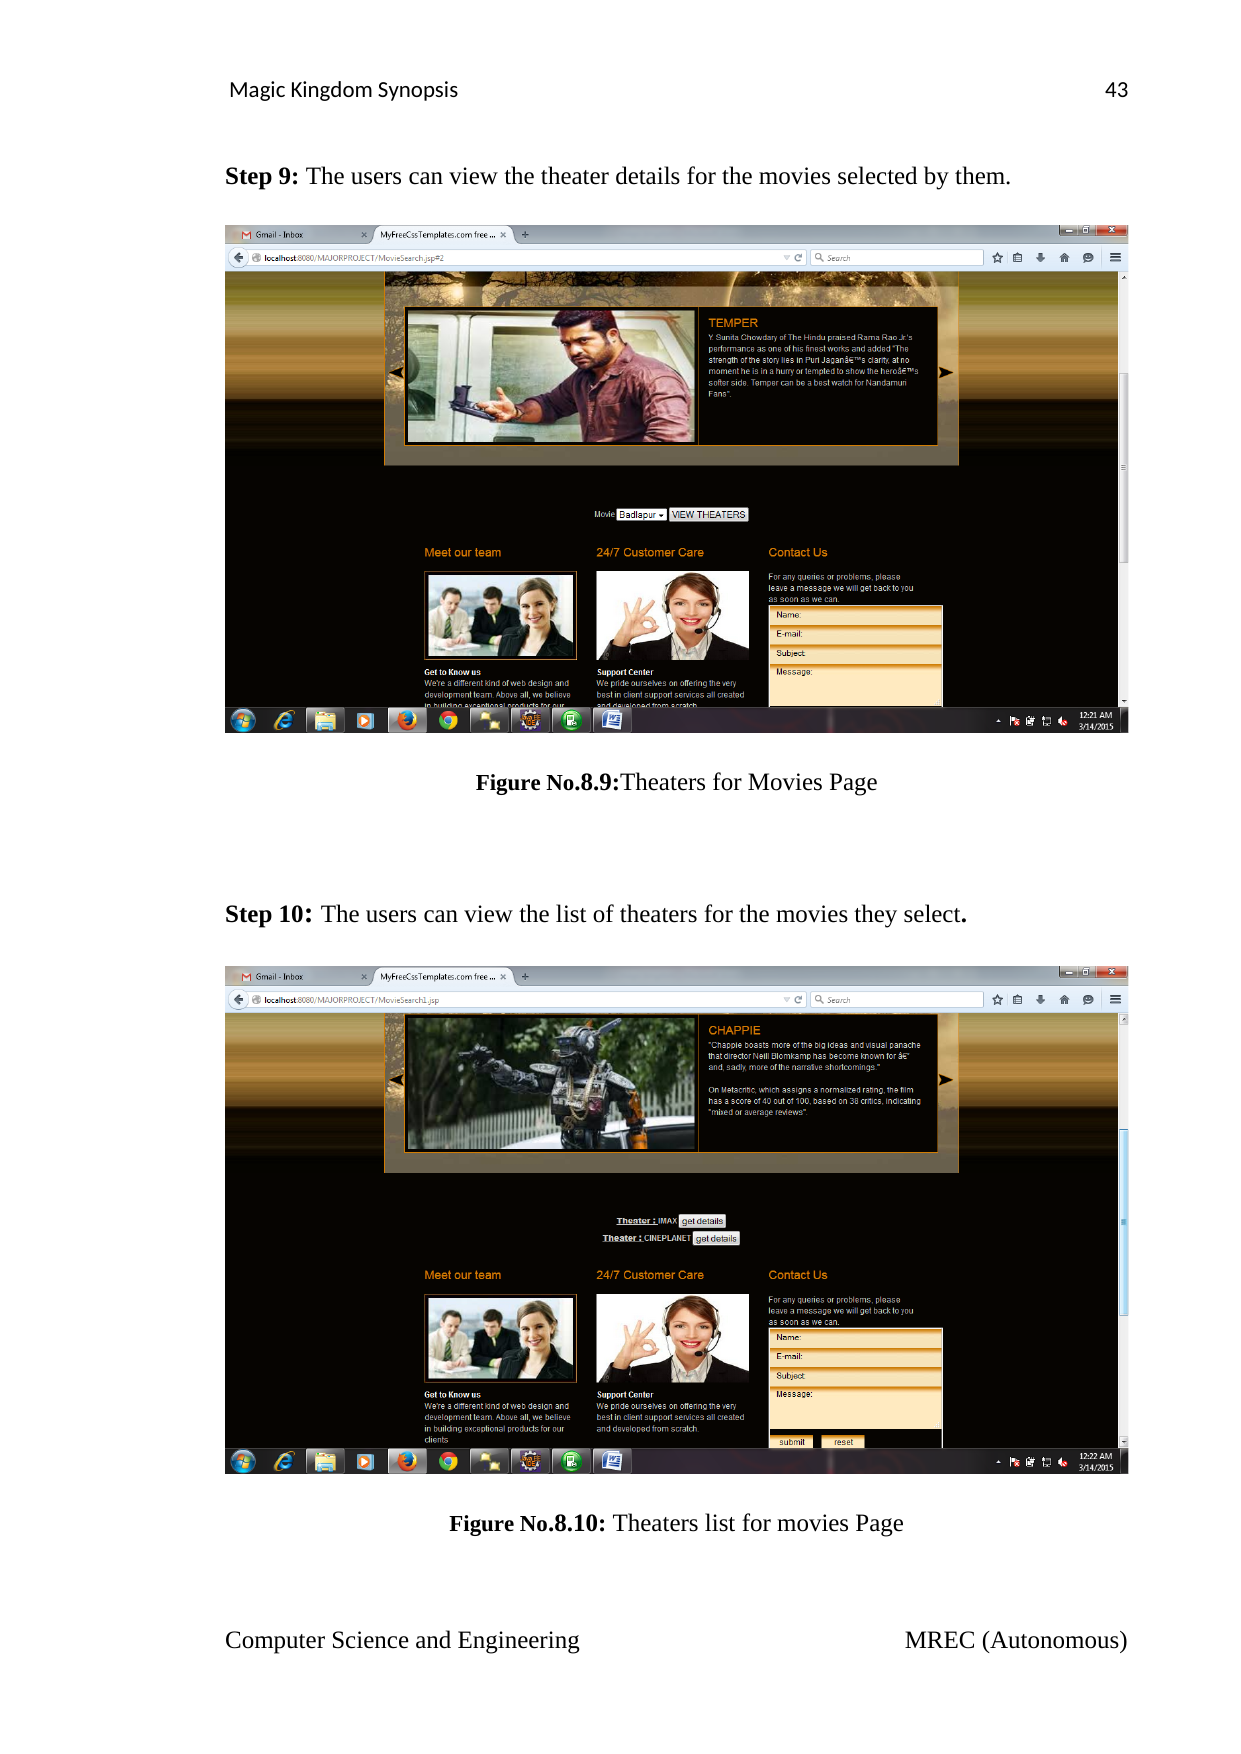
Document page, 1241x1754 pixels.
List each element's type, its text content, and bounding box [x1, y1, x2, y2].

picture [225, 966, 1129, 1474]
text Step 10: The users can view the list of theaters for the movies they select. [225, 895, 1128, 928]
picture [225, 225, 1129, 733]
text Figure No.8.9:Theaters for Movies Page [225, 767, 1128, 796]
text Figure No.8.10: Theaters list for movies Page [225, 1508, 1128, 1537]
text Step 9: The users can view the theater details for the movies selected by them. [225, 161, 1128, 190]
